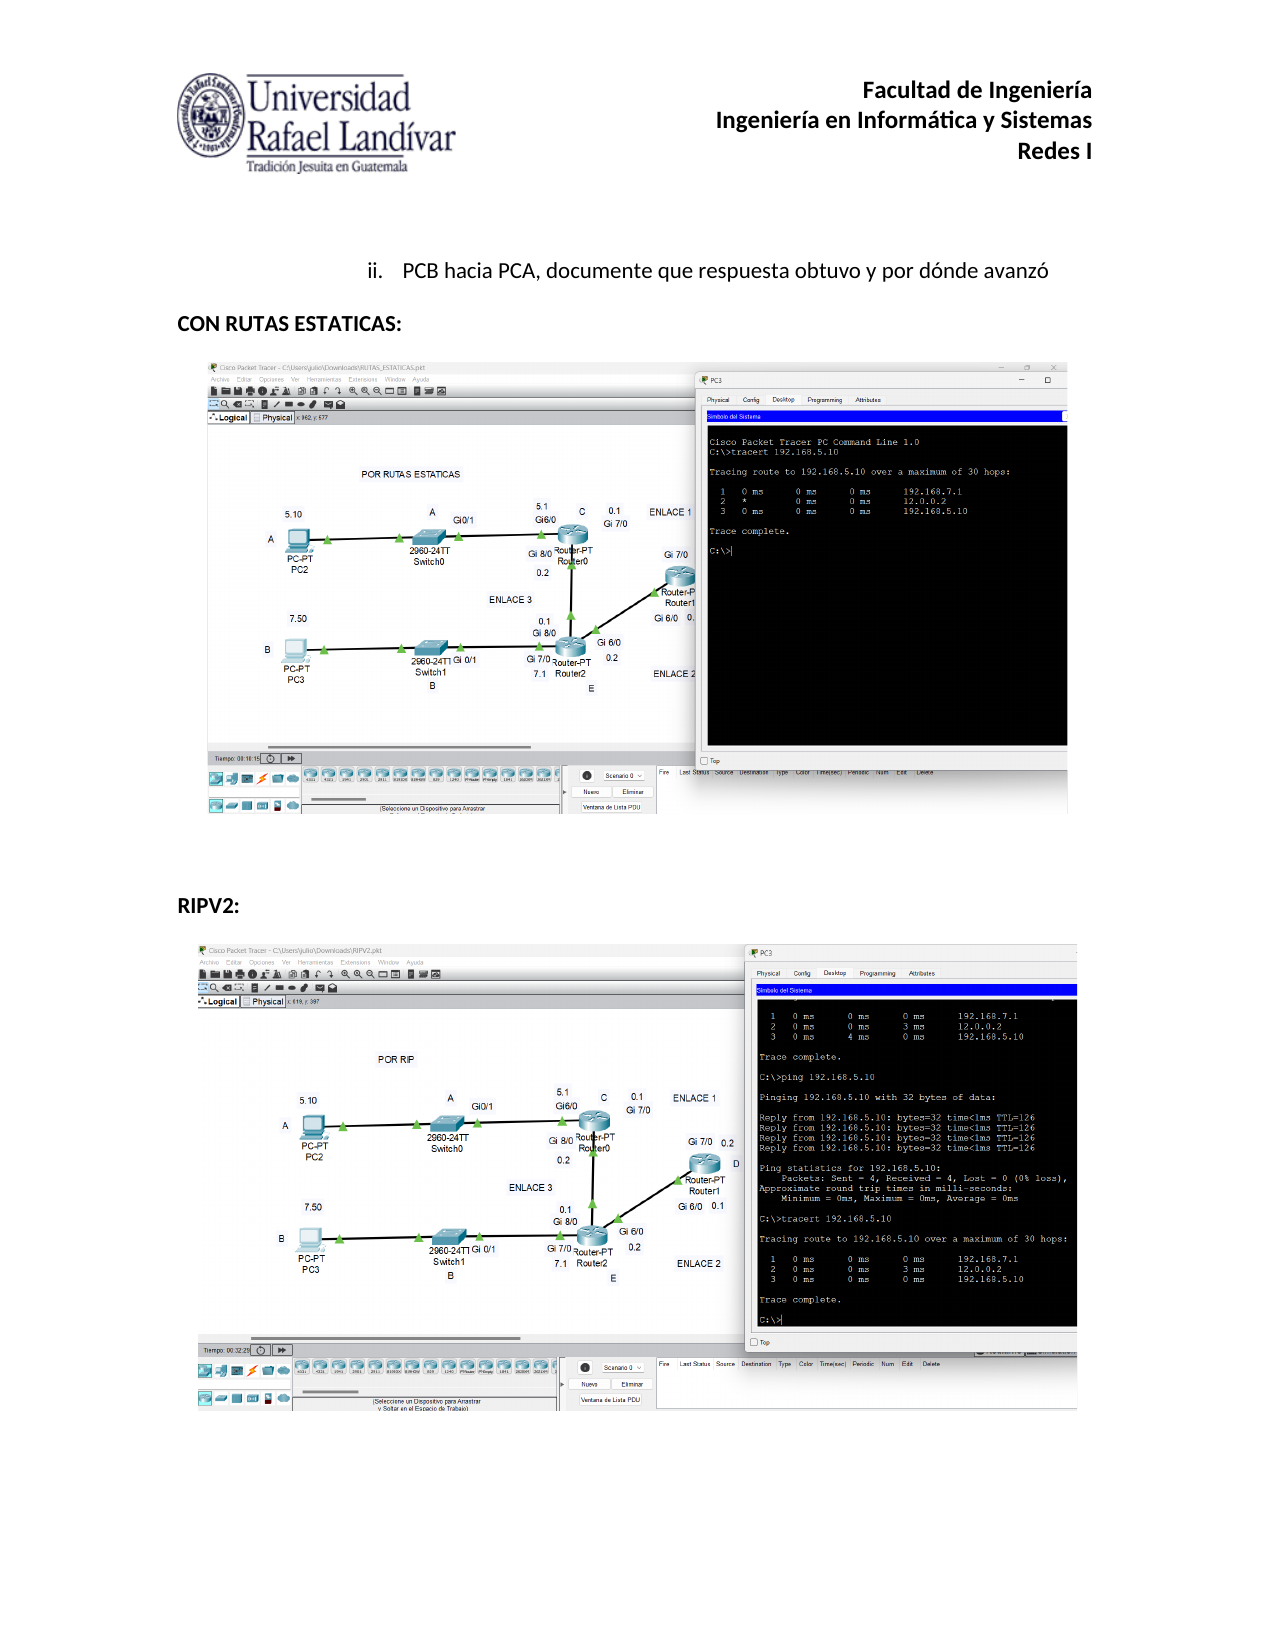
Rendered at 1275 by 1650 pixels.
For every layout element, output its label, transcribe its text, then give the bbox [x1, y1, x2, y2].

text RIPV2: [177, 892, 1098, 919]
text CON RUTAS ESTATICAS: [177, 309, 1098, 337]
picture [198, 944, 1078, 1411]
list PCB hacia PCA, documente que respuesta obtuvo y por dónde avanzó [383, 256, 1098, 284]
picture [177, 73, 456, 174]
picture [207, 362, 1068, 814]
